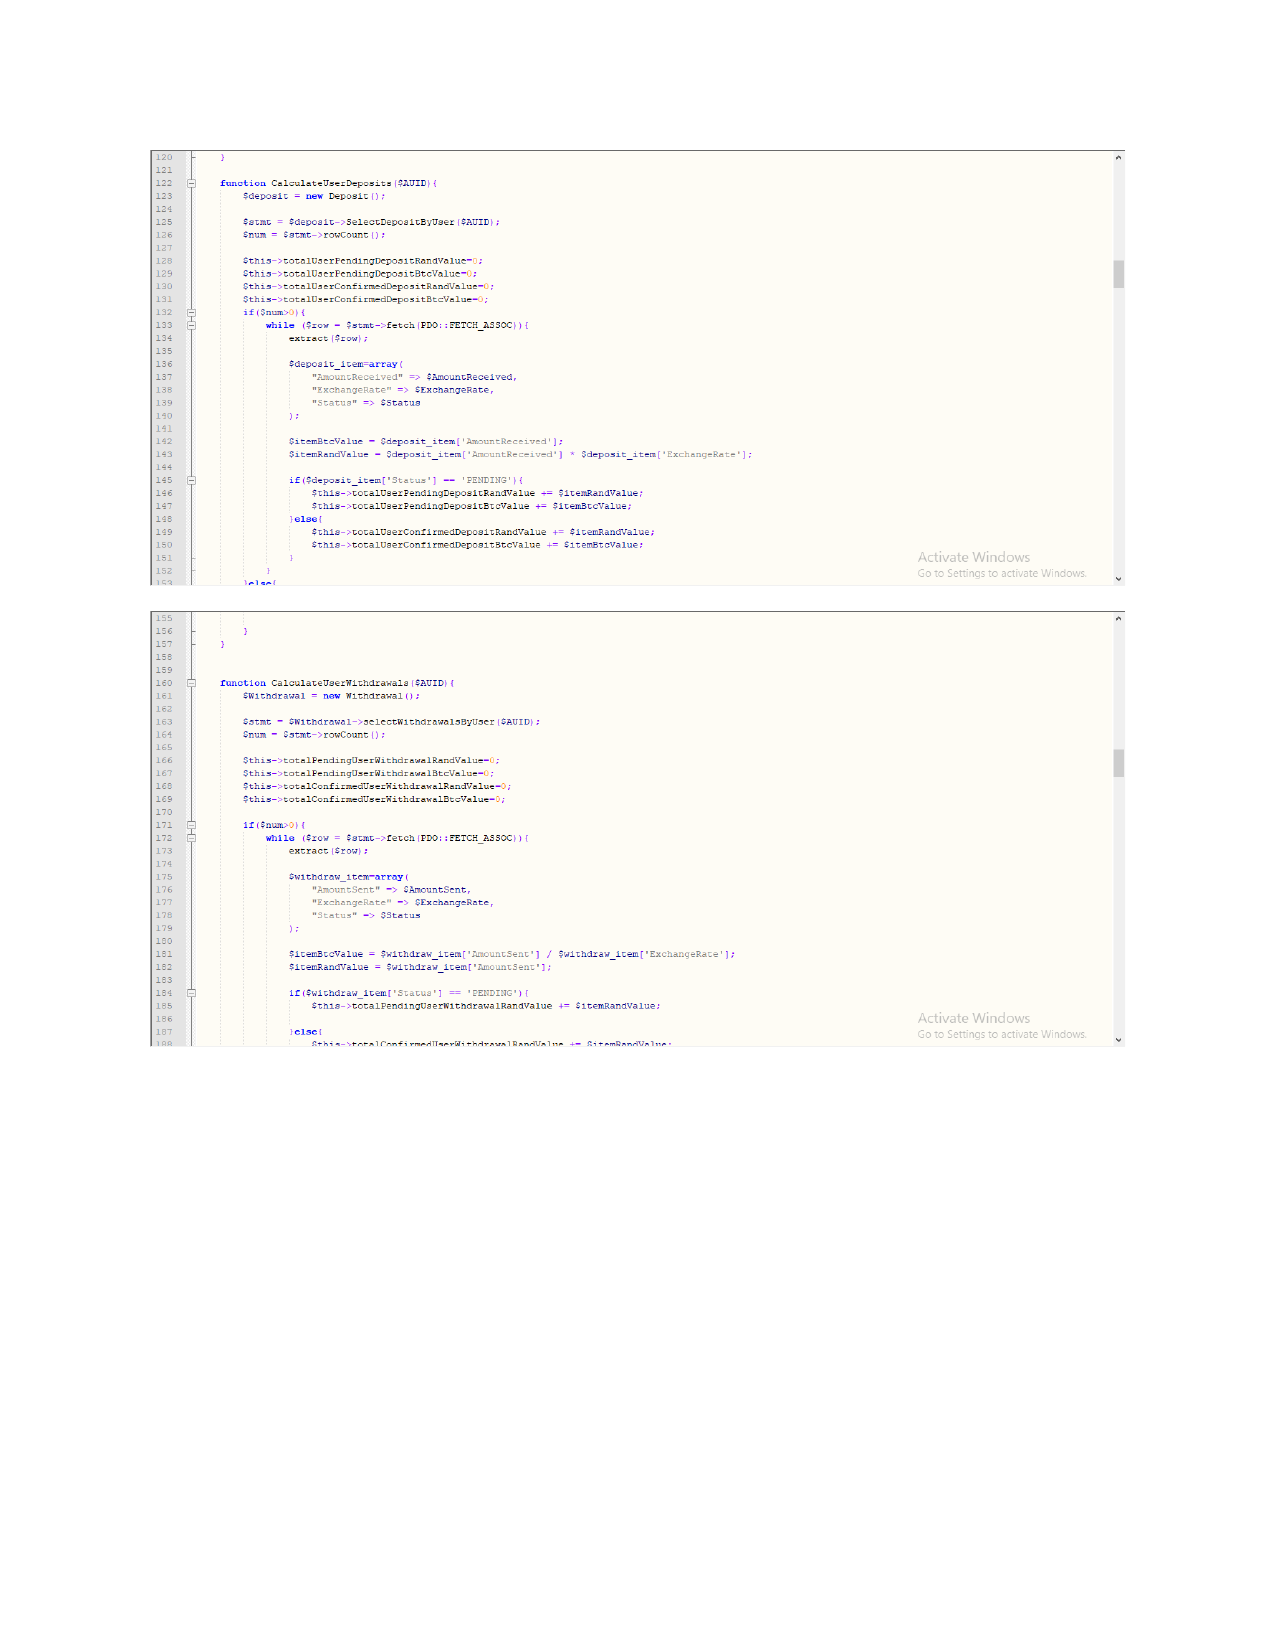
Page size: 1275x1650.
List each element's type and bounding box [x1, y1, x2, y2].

picture [150, 150, 1125, 586]
picture [150, 611, 1125, 1047]
